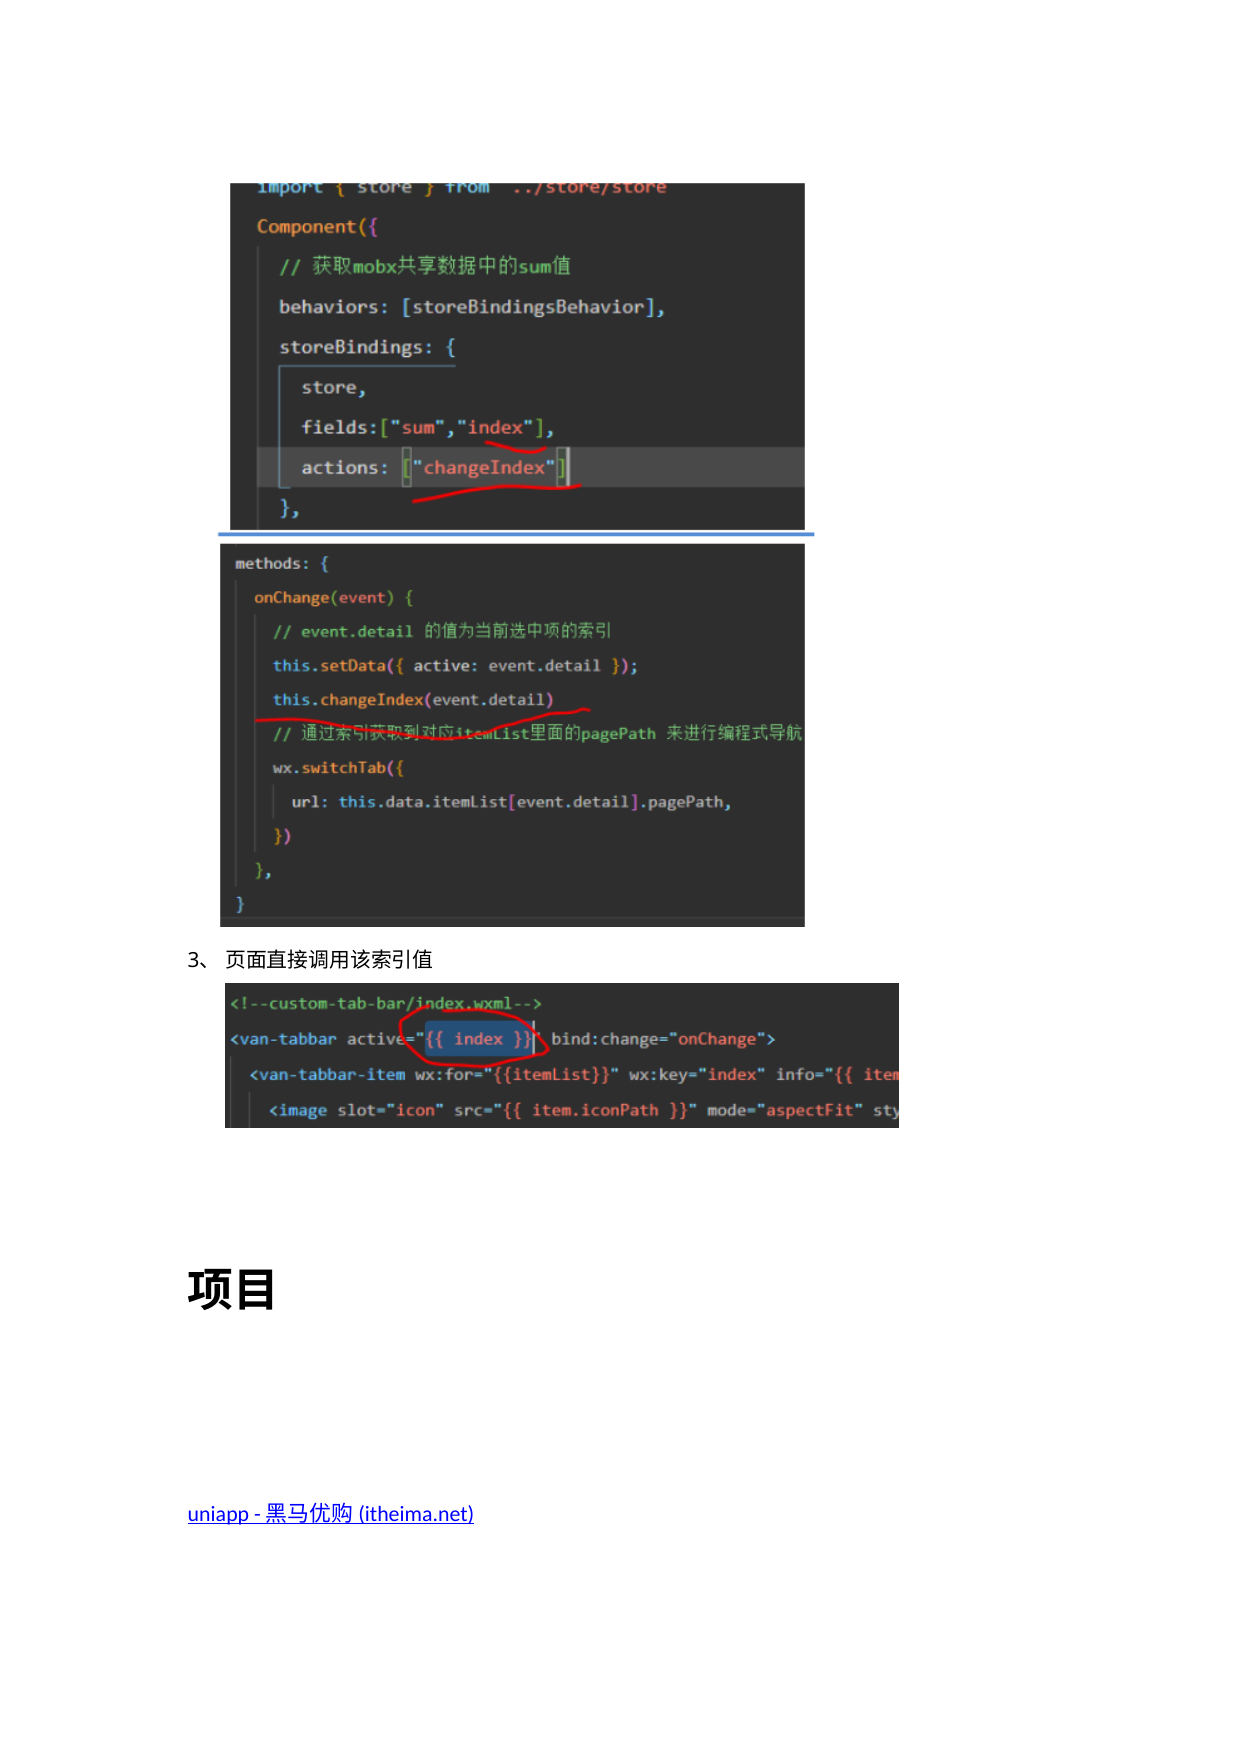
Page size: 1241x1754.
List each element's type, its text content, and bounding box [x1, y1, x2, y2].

list 页面直接调用该索引值 [187, 942, 1053, 974]
picture [225, 983, 899, 1128]
text uniapp - 黑马优购 (itheima.net) [187, 1495, 1053, 1528]
picture [209, 177, 815, 927]
subtitle 项目 [187, 1237, 1053, 1335]
